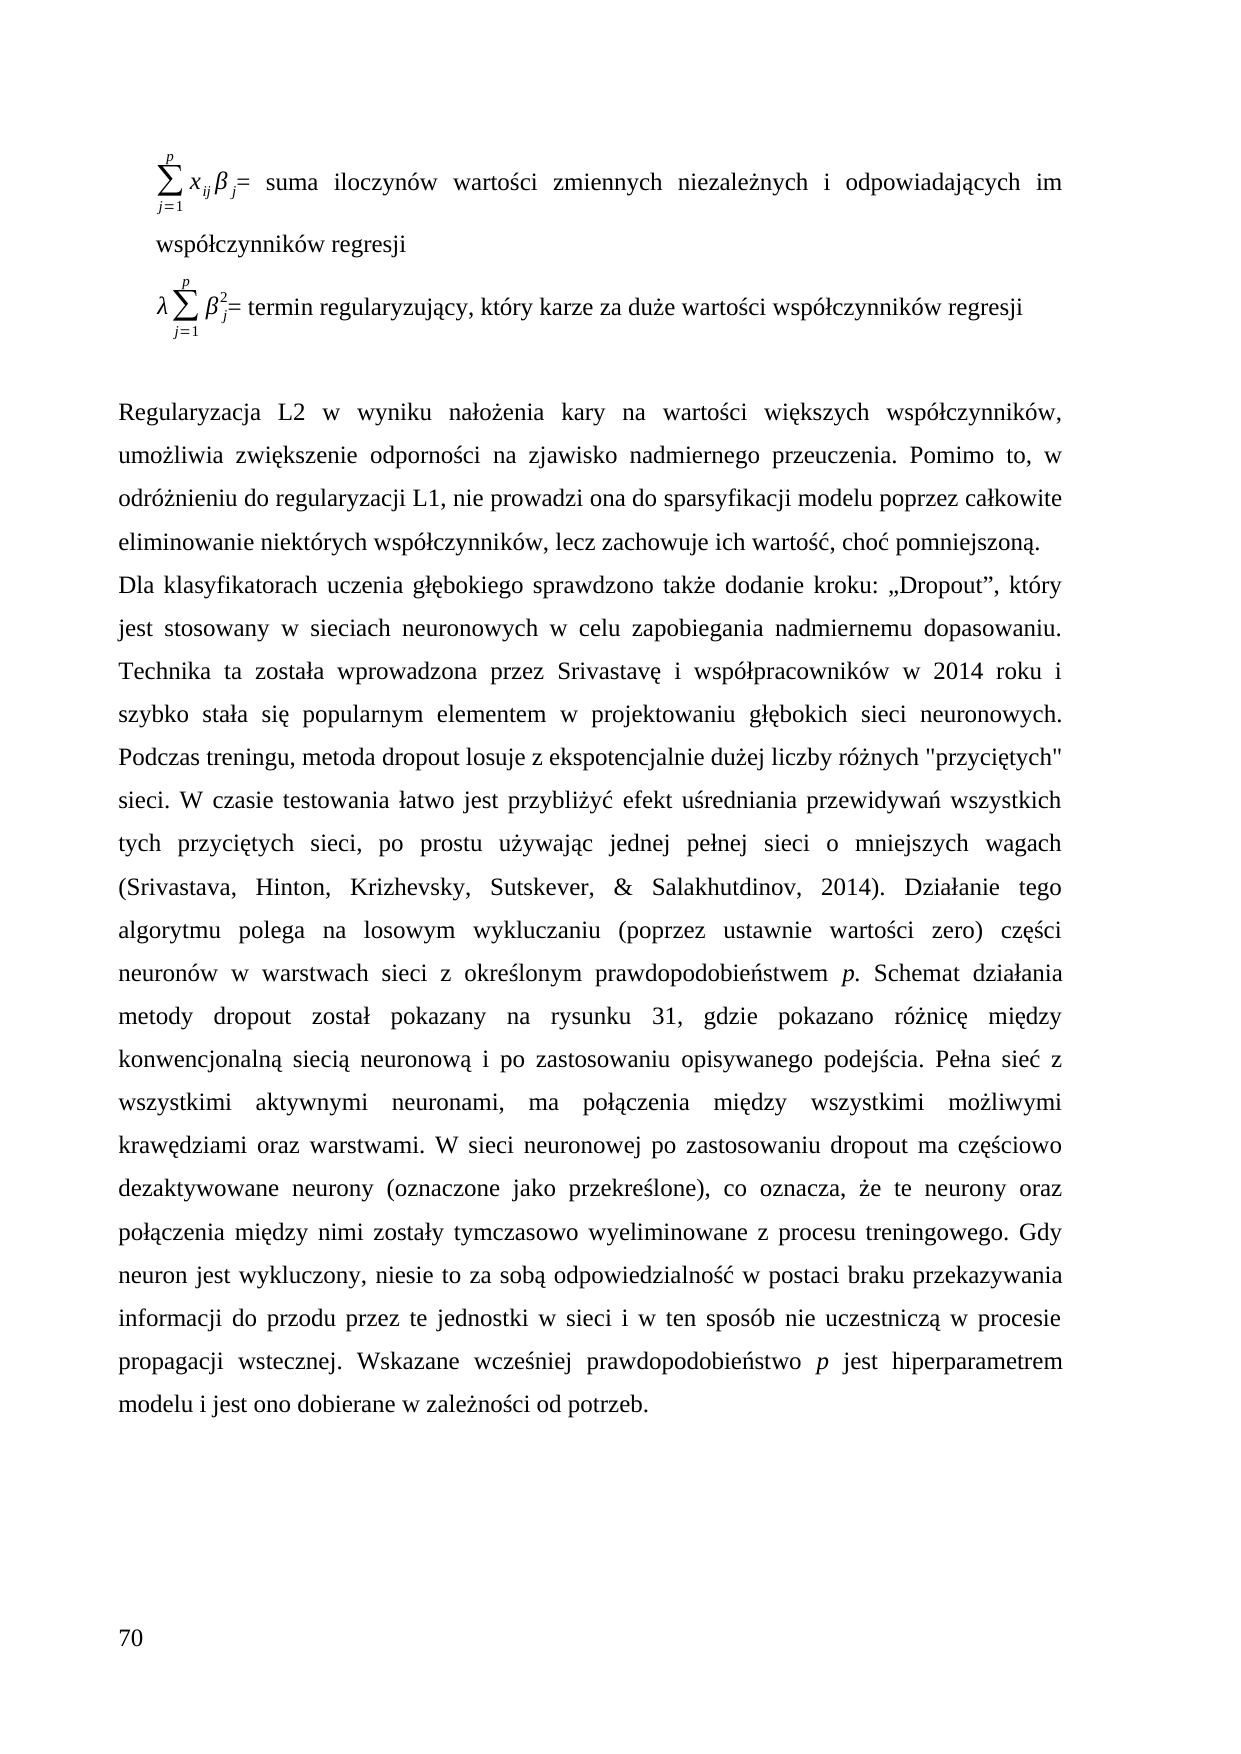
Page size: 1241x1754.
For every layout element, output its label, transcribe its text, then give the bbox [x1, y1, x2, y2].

text = termin regularyzujący, który karze za duże wartości współczynników regresji [156, 272, 1063, 340]
text Regularyzacja L2 w wyniku nałożenia kary na wartości większych współczynników, umożliwia zwiększenie odporności na zjawisko nadmiernego przeuczenia. Pomimo to, w odróżnieniu do regularyzacji L1, nie prowadzi ona do sparsyfikacji modelu poprzez całkowite eliminowanie niektórych współczynników, lecz zachowuje ich wartość, choć pomniejszoną. [118, 397, 1063, 555]
text = suma iloczynów wartości zmiennych niezależnych i odpowiadających im współczynników regresji [156, 148, 1063, 258]
text Dla klasyfikatorach uczenia głębokiego sprawdzono także dodanie kroku: „Dropout”, który jest stosowany w sieciach neuronowych w celu zapobiegania nadmiernemu dopasowaniu. Technika ta została wprowadzona przez Srivastavę i współpracowników w 2014 roku i szybko stała się popularnym elementem w projektowaniu głębokich sieci neuronowych. Podczas treningu, metoda dropout losuje z ekspotencjalnie dużej liczby różnych "przyciętych" sieci. W czasie testowania łatwo jest przybliżyć efekt uśredniania przewidywań wszystkich tych przyciętych sieci, po prostu używając jednej pełnej sieci o mniejszych wagach (Srivastava, Hinton, Krizhevsky, Sutskever, & Salakhutdinov, 2014). Działanie tego algorytmu polega na losowym wykluczaniu (poprzez ustawnie wartości zero) części neuronów w warstwach sieci z określonym prawdopodobieństwem p. Schemat działania metody dropout został pokazany na rysunku 31, gdzie pokazano różnicę między konwencjonalną siecią neuronową i po zastosowaniu opisywanego podejścia. Pełna sieć z wszystkimi aktywnymi neuronami, ma połączenia między wszystkimi możliwymi krawędziami oraz warstwami. W sieci neuronowej po zastosowaniu dropout ma częściowo dezaktywowane neurony (oznaczone jako przekreślone), co oznacza, że te neurony oraz połączenia między nimi zostały tymczasowo wyeliminowane z procesu treningowego. Gdy neuron jest wykluczony, niesie to za sobą odpowiedzialność w postaci braku przekazywania informacji do przodu przez te jednostki w sieci i w ten sposób nie uczestniczą w procesie propagacji wstecznej. Wskazane wcześniej prawdopodobieństwo p jest hiperparametrem modelu i jest ono dobierane w zależności od potrzeb. [118, 570, 1063, 1418]
